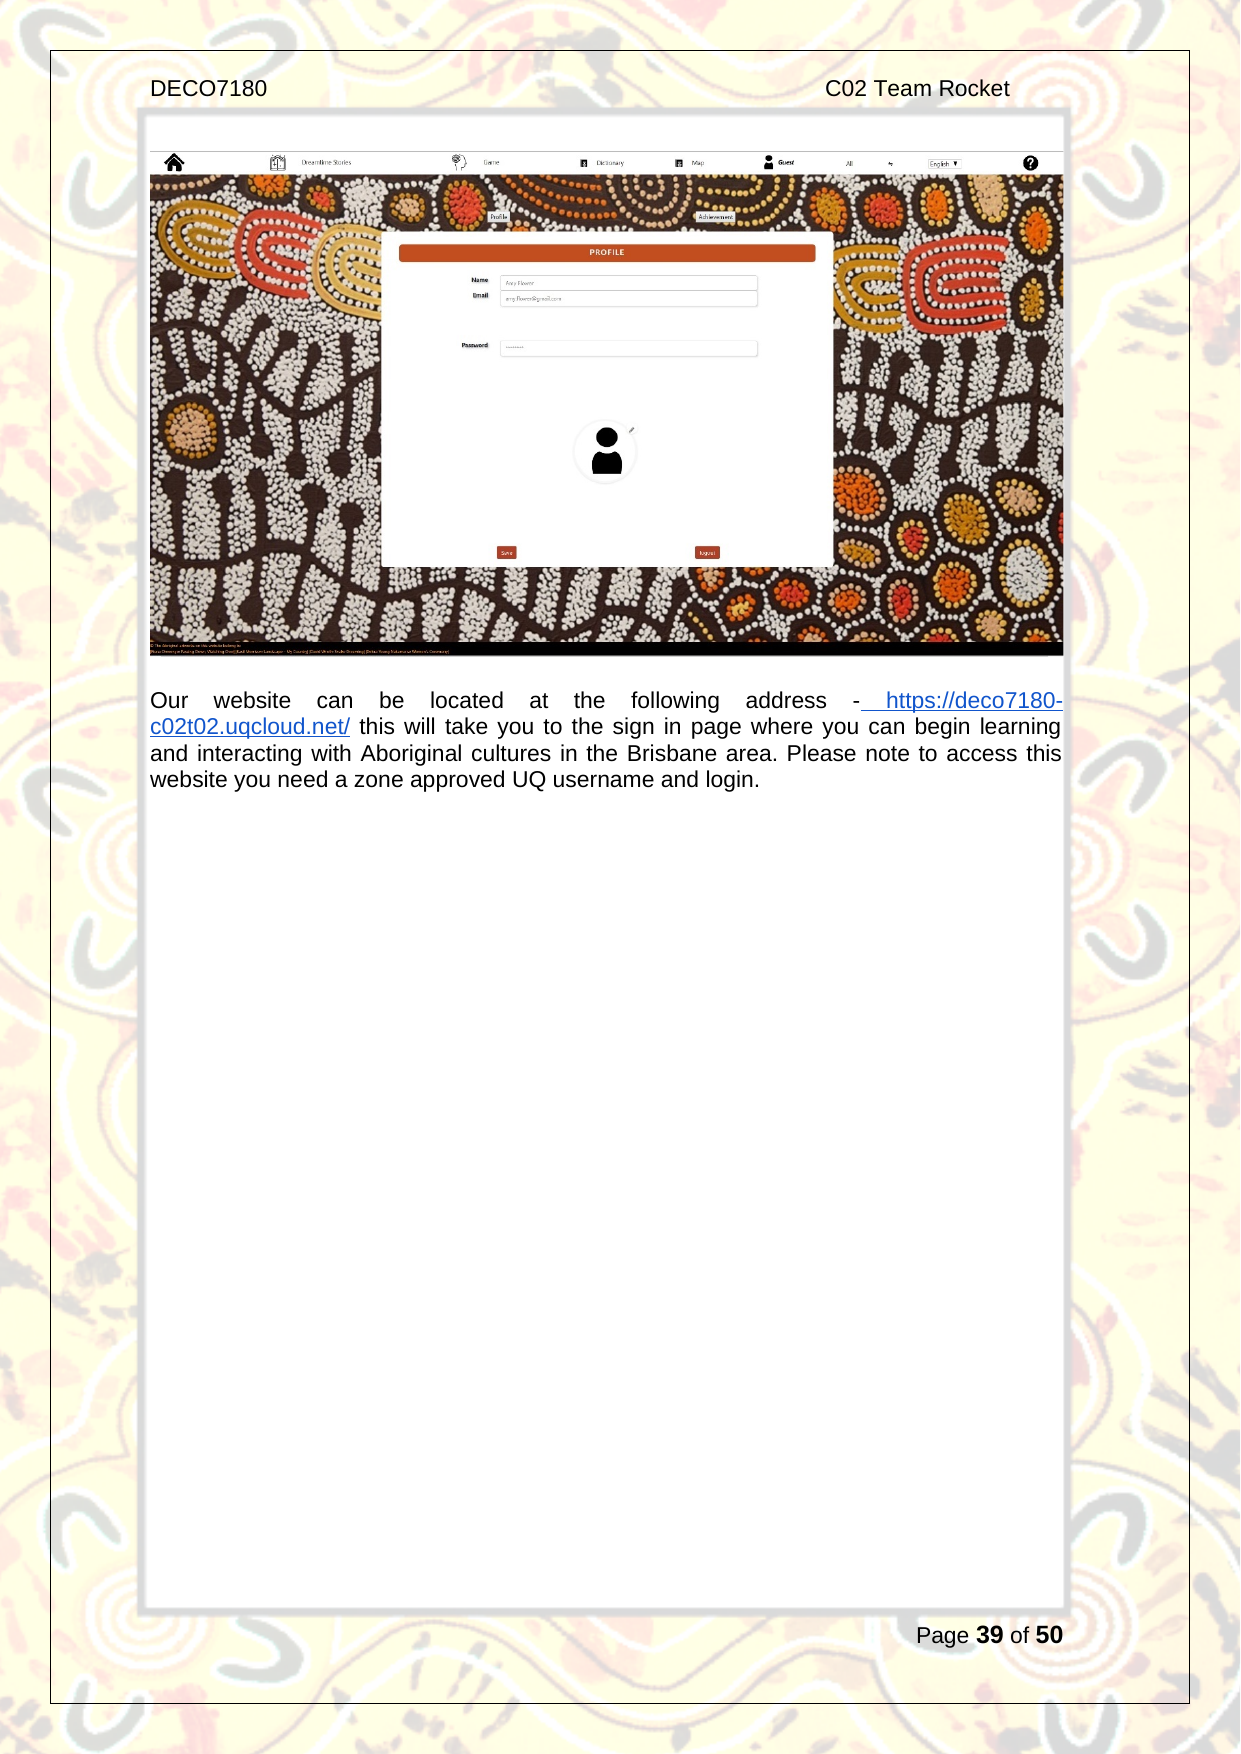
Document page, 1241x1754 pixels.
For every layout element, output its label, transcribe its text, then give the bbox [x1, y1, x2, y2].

picture [150, 150, 1064, 657]
text Our website can be located at the following address - https://deco7180-c02t02.uqcloud.net/ this will take you to the sign in page where you can begin learning and interacting with Aboriginal cultures in the Brisbane area. Please note to access this website you need a zone approved UQ username and login. [150, 687, 1063, 792]
